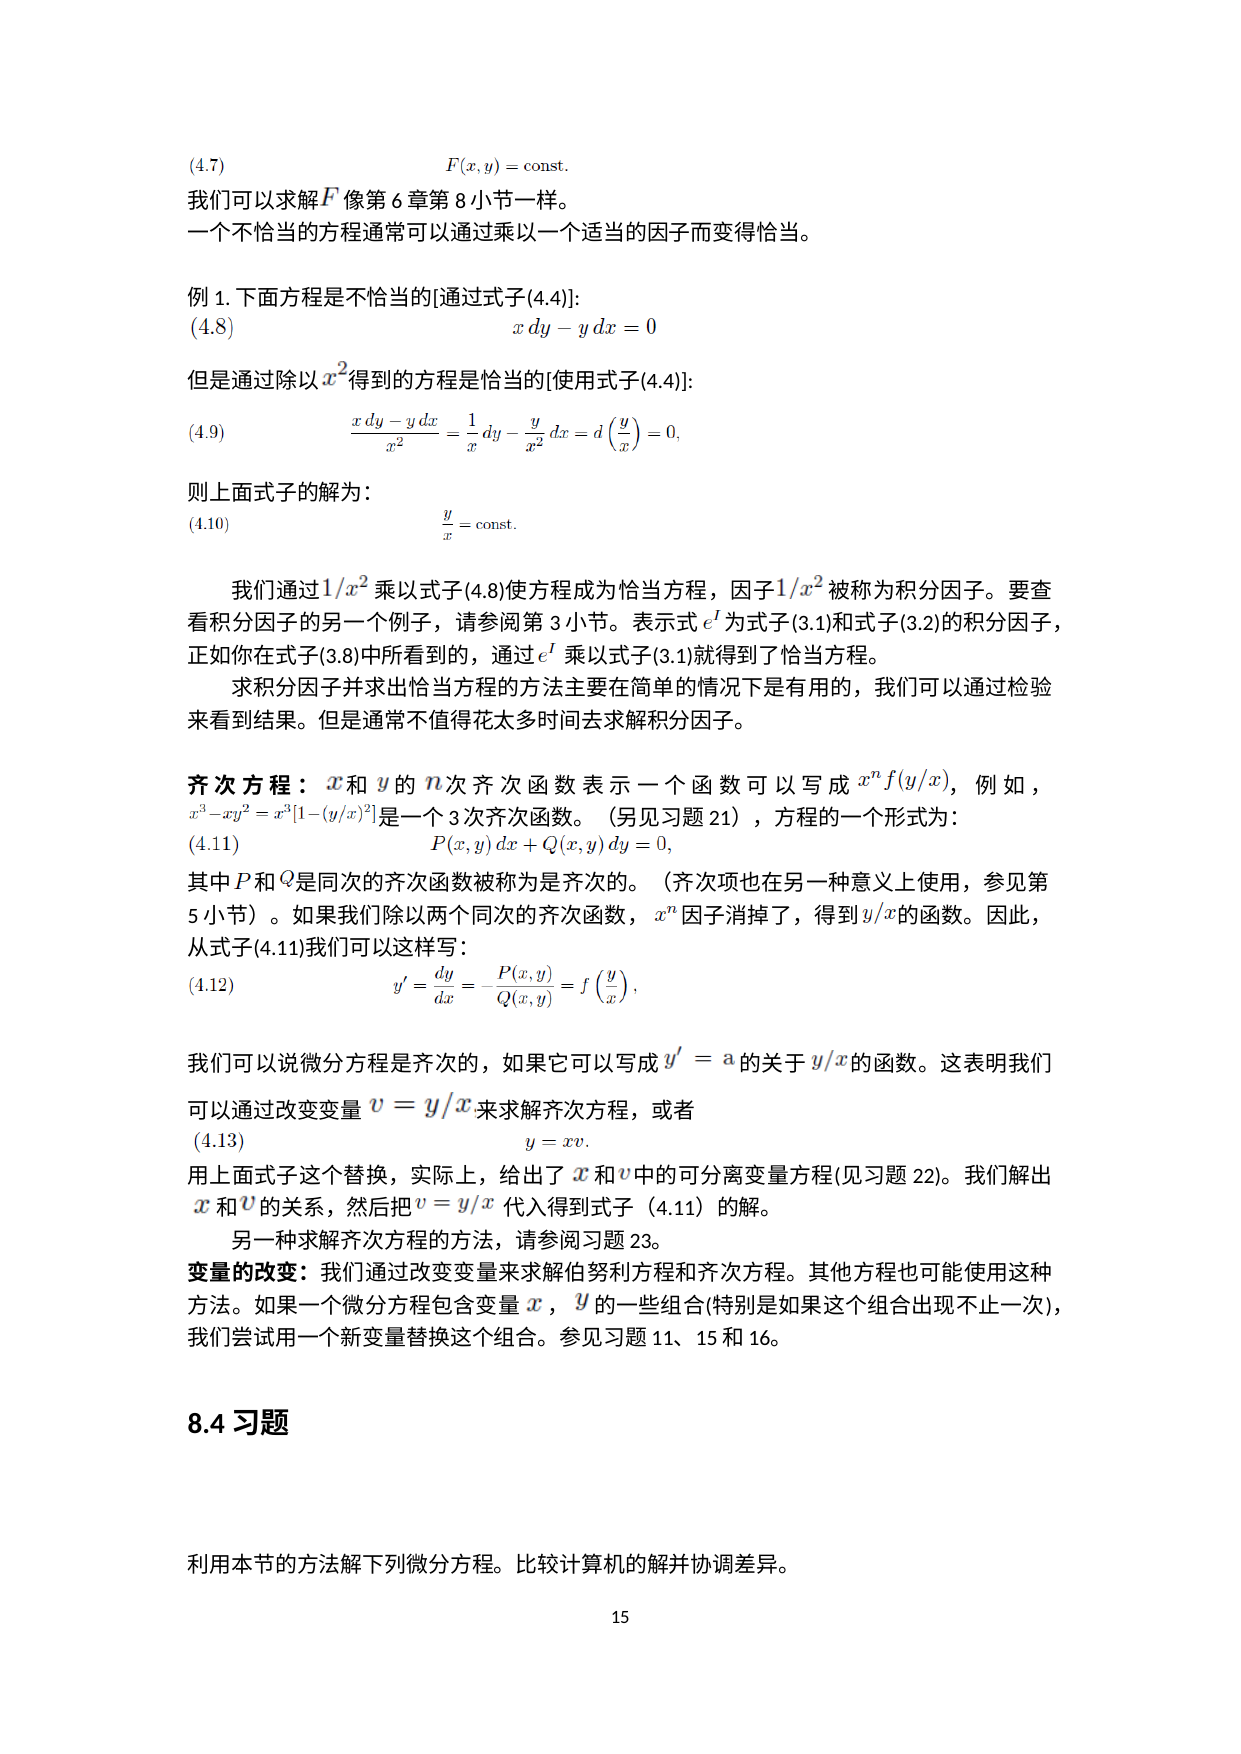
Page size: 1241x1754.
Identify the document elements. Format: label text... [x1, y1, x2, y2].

text 我们通过乘以式子(4.8)使方程成为恰当方程，因子被称为积分因子。要查看积分因子的另一个例子，请参阅第3小节。表示式为式子(3.1)和式子(3.2)的积分因子，正如你在式子(3.8)中所看到的，通过 乘以式子(3.1)就得到了恰当方程。 [187, 572, 1053, 670]
picture [421, 774, 446, 794]
picture [232, 870, 255, 891]
text 一个不恰当的方程通常可以通过乘以一个适当的因子而变得恰当。 [187, 215, 1053, 247]
picture [859, 901, 897, 924]
picture [650, 906, 681, 924]
picture [324, 774, 347, 794]
picture [187, 1125, 595, 1155]
picture [187, 1193, 216, 1216]
picture [569, 1287, 594, 1314]
subtitle 8.4 习题 [187, 1388, 1053, 1453]
picture [775, 574, 829, 599]
picture [806, 1050, 851, 1072]
text 其中和是同次的齐次函数被称为是齐次的。（齐次项也在另一种意义上使用，参见第5小节）。如果我们除以两个同次的齐次函数，因子消掉了，得到的函数。因此，从式子(4.11)我们可以这样写： [187, 865, 1053, 962]
text 则上面式子的解为： [187, 475, 1053, 507]
picture [412, 1195, 503, 1216]
text 变量的改变：我们通过改变变量来求解伯努利方程和齐次方程。其他方程也可能使用这种方法。如果一个微分方程包含变量，的一些组合(特别是如果这个组合出现不止一次)，我们尝试用一个新变量替换这个组合。参见习题11、15和16。 [187, 1255, 1053, 1352]
picture [520, 1292, 548, 1314]
picture [699, 608, 724, 631]
picture [187, 832, 673, 857]
picture [362, 1092, 477, 1119]
picture [566, 1162, 594, 1184]
picture [276, 869, 296, 891]
picture [373, 774, 394, 794]
text 另一种求解齐次方程的方法，请参阅习题23。 [187, 1222, 1053, 1255]
text 我们可以求解像第6章第8小节一样。 [187, 182, 1053, 215]
text 我们可以说微分方程是齐次的，如果它可以写成的关于的函数。这表明我们可以通过改变变量来求解齐次方程，或者 [187, 1027, 1053, 1125]
picture [187, 410, 689, 456]
picture [616, 1165, 634, 1184]
picture [857, 768, 949, 794]
picture [534, 641, 560, 664]
text 求积分因子并求出恰当方程的方法主要在简单的情况下是有用的，我们可以通过检验来看到结果。但是通常不值得花太多时间去求解积分因子。 [187, 670, 1053, 735]
picture [321, 574, 374, 599]
text 齐次方程：和的次齐次函数表示一个函数可以写成，例如，是一个3次齐次函数。（另见习题21），方程的一个形式为： [187, 767, 1053, 832]
text 例1. 下面方程是不恰当的[通过式子(4.4)]: [187, 280, 1053, 312]
text 但是通过除以得到的方程是恰当的[使用式子(4.4)]: [187, 345, 1053, 410]
picture [661, 1041, 739, 1072]
text 利用本节的方法解下列微分方程。比较计算机的解并协调差异。 [187, 1547, 1053, 1579]
picture [237, 1193, 260, 1216]
picture [187, 801, 378, 826]
picture [318, 183, 344, 209]
picture [187, 962, 639, 1012]
text 用上面式子这个替换，实际上，给出了和中的可分离变量方程(见习题22)。我们解出和的关系，然后把代入得到式子（4.11）的解。 [187, 1157, 1053, 1222]
picture [187, 150, 573, 178]
picture [187, 312, 673, 342]
picture [187, 507, 519, 542]
picture [318, 360, 349, 389]
